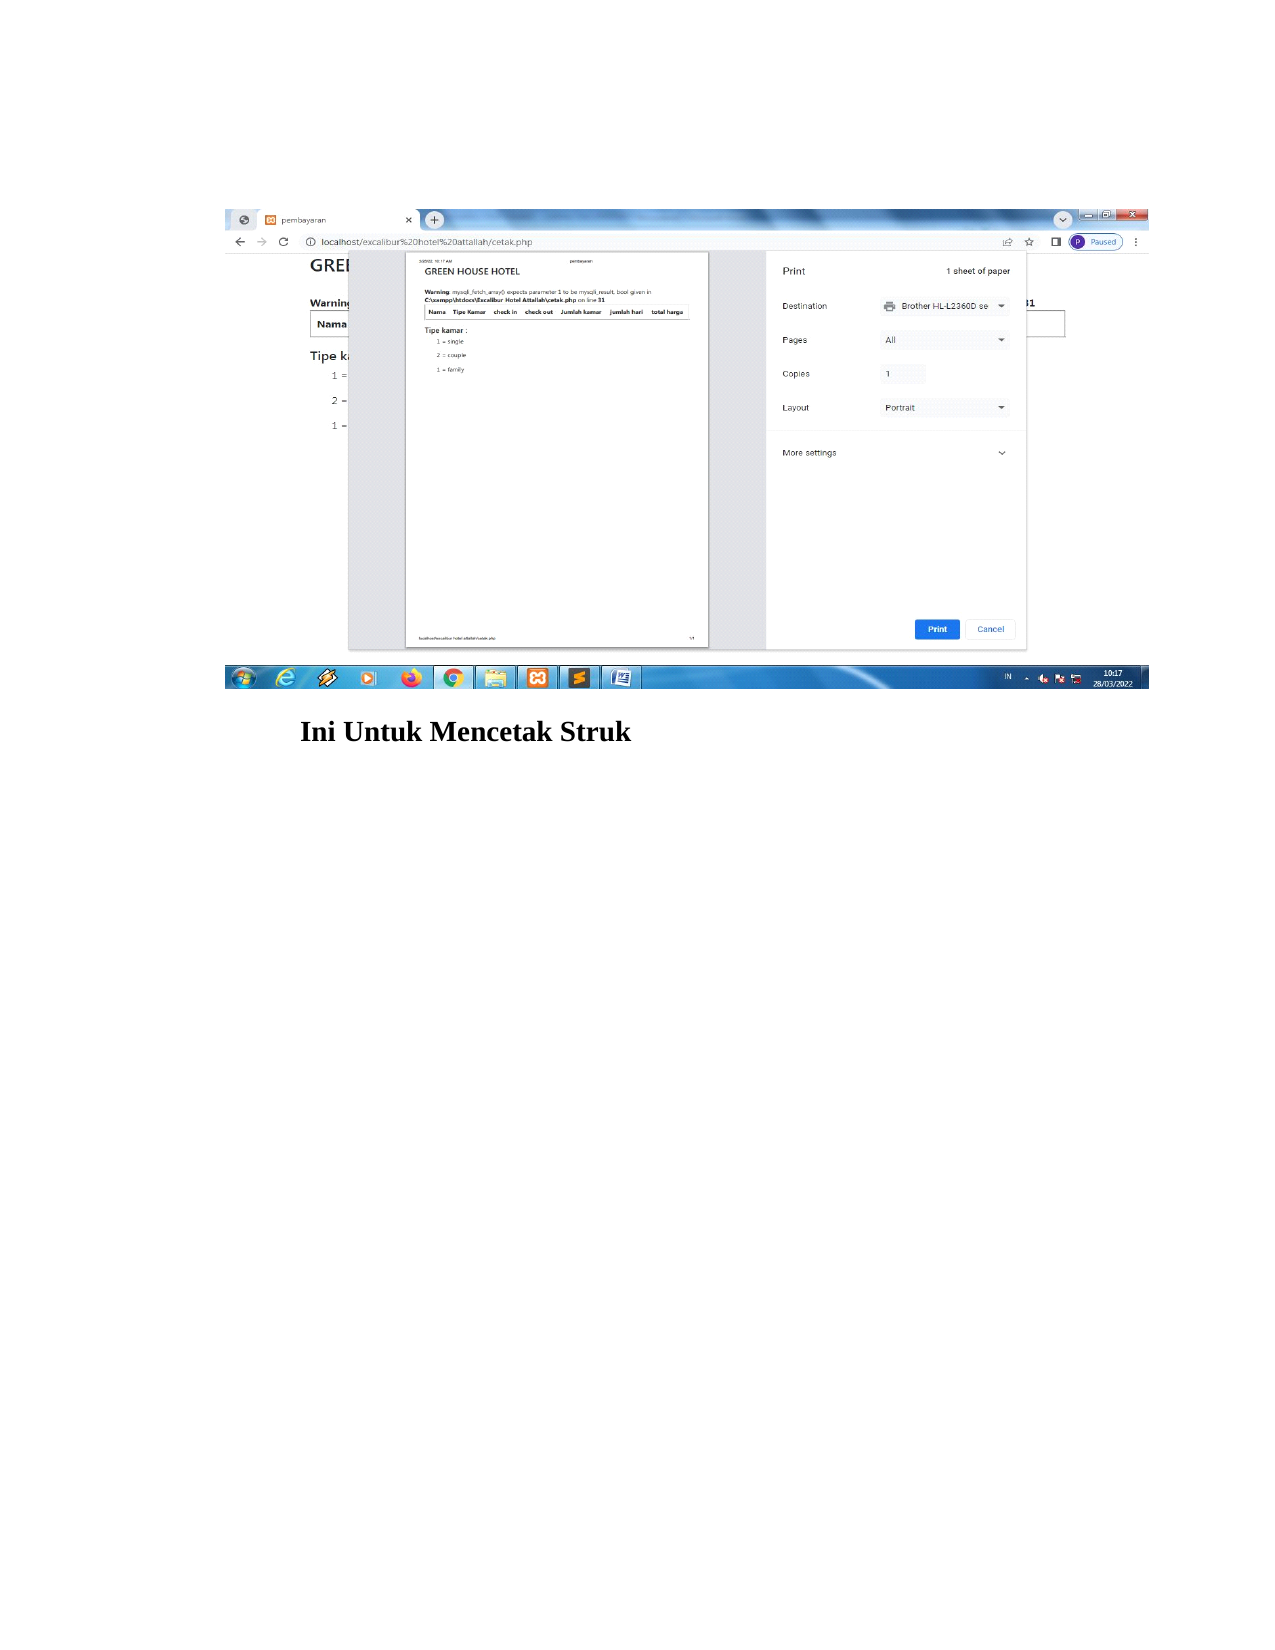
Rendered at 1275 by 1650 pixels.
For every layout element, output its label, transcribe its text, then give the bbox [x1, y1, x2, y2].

text Ini Untuk Mencetak Struk [225, 714, 1125, 748]
picture [225, 209, 1149, 689]
